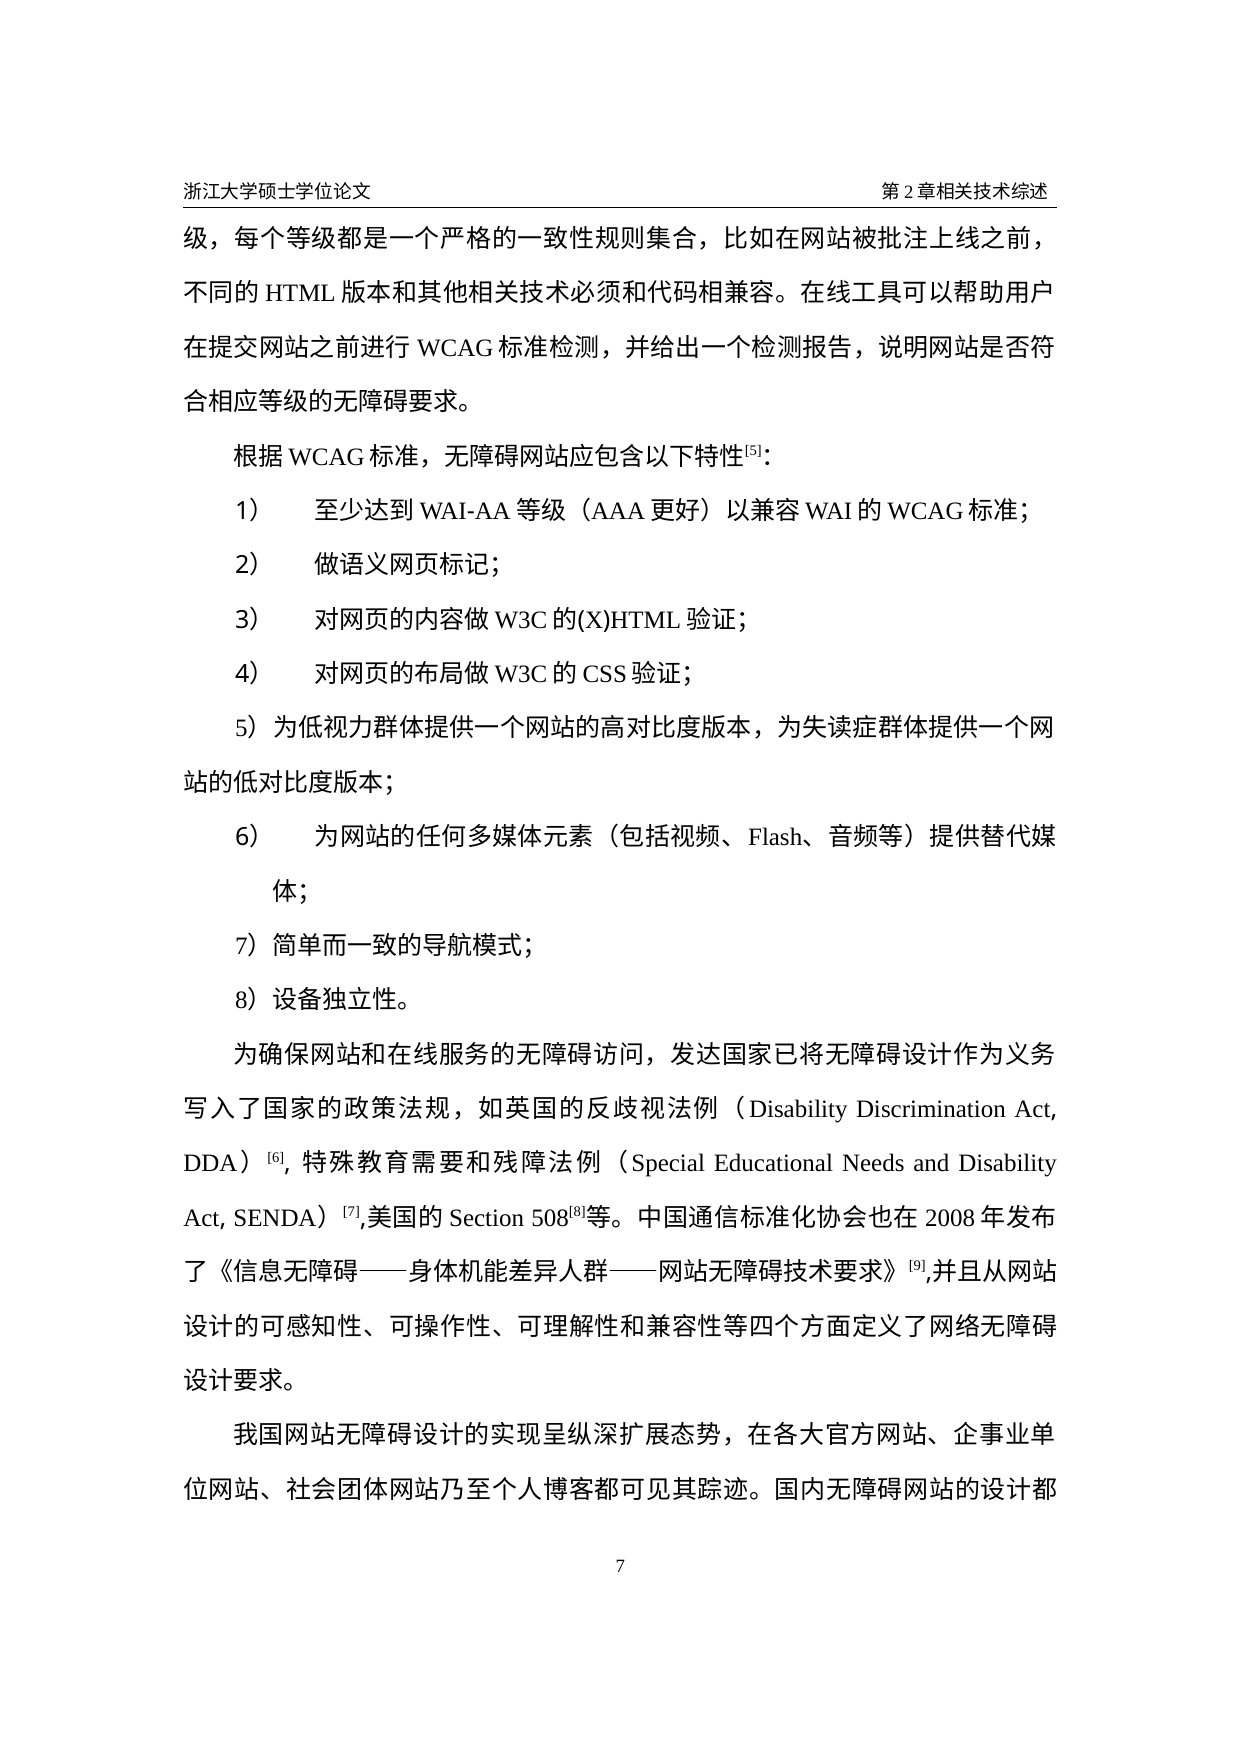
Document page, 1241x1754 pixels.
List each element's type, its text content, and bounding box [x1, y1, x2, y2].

text 为确保网站和在线服务的无障碍访问，发达国家已将无障碍设计作为义务写入了国家的政策法规，如英国的反歧视法例（Disability Discrimination Act, DDA）[6], 特殊教育需要和残障法例（Special Educational Needs and Disability Act, SENDA）[7],美国的Section 508[8]等。中国通信标准化协会也在2008年发布了《信息无障碍——身体机能差异人群——网站无障碍技术要求》[9],并且从网站设计的可感知性、可操作性、可理解性和兼容性等四个方面定义了网络无障碍设计要求。 [183, 1034, 1057, 1397]
text 5）为低视力群体提供一个网站的高对比度版本，为失读症群体提供一个网站的低对比度版本； [183, 708, 1057, 798]
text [183, 1415, 1057, 1505]
list 对网页的内容做W3C的(X)HTML验证； [235, 599, 1057, 635]
text 8）设备独立性。 [183, 980, 1057, 1016]
list 为网站的任何多媒体元素（包括视频、Flash、音频等）提供替代媒体； [235, 817, 1057, 907]
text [183, 218, 1057, 418]
list 对网页的布局做W3C的CSS验证； [235, 653, 1057, 690]
text 7）简单而一致的导航模式； [183, 925, 1057, 962]
list 做语义网页标记； [235, 545, 1057, 581]
list 至少达到WAI-AA等级（AAA更好）以兼容WAI的WCAG标准； [235, 490, 1057, 527]
text 根据WCAG标准，无障碍网站应包含以下特性[5]： [183, 436, 1057, 472]
